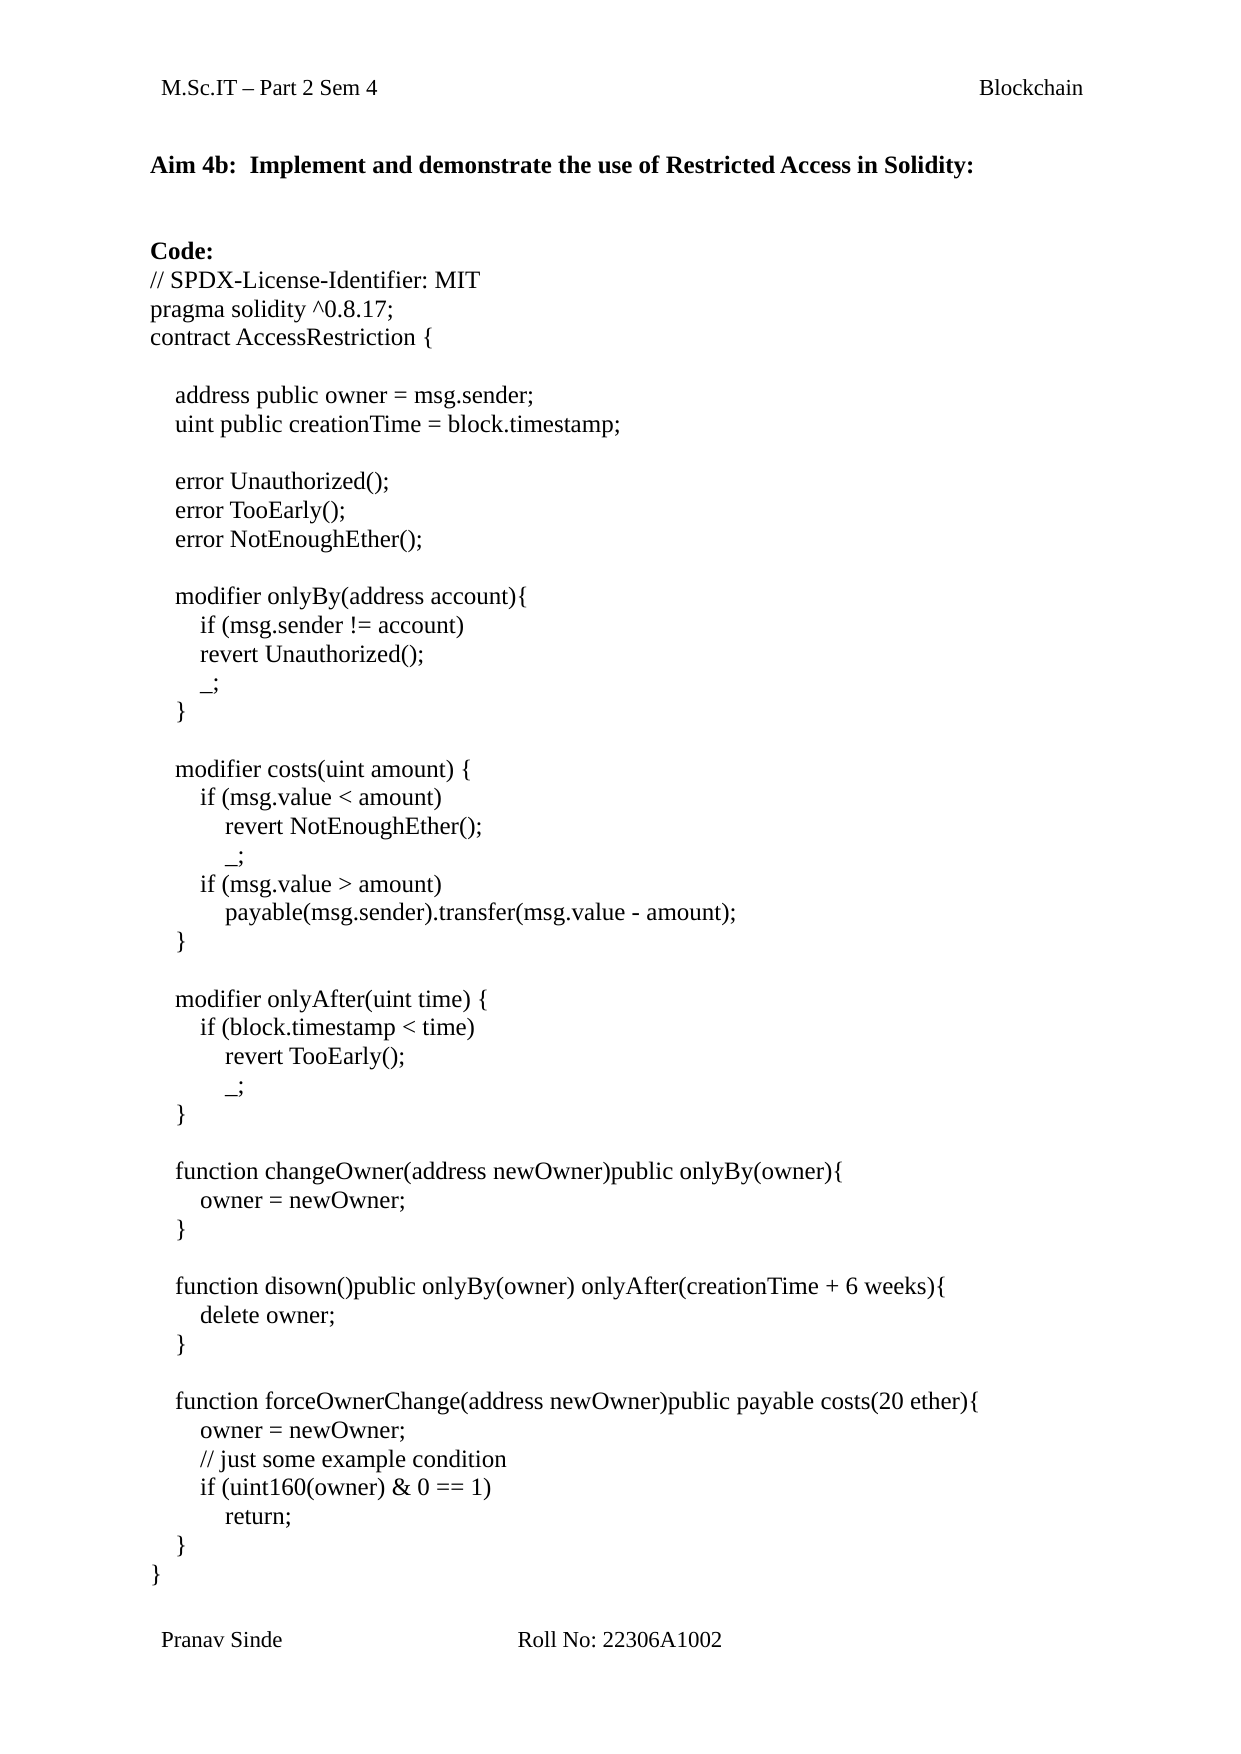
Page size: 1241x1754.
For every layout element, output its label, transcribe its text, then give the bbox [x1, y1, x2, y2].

text if (msg.sender != account) [150, 610, 1090, 639]
text _; [150, 667, 1090, 696]
text revert NotEnoughEther(); [150, 811, 1090, 840]
text function changeOwner(address newOwner)public onlyBy(owner){ [150, 1156, 1090, 1185]
text error Unauthorized(); [150, 466, 1090, 495]
text error TooEarly(); [150, 495, 1090, 524]
text modifier onlyAfter(uint time) { [150, 984, 1090, 1012]
text pragma solidity ^0.8.17; [150, 294, 1090, 322]
text _; [150, 1070, 1090, 1099]
text address public owner = msg.sender; [150, 380, 1090, 409]
text if (msg.value < amount) [150, 782, 1090, 811]
text } [150, 696, 1090, 725]
text } [150, 926, 1090, 955]
text Code: [150, 236, 1090, 265]
text if (msg.value > amount) [150, 869, 1090, 897]
text modifier onlyBy(address account){ [150, 581, 1090, 610]
text modifier costs(uint amount) { [150, 754, 1090, 782]
text } [150, 1329, 1090, 1357]
text } [150, 1559, 1090, 1587]
text // SPDX-License-Identifier: MIT [150, 265, 1090, 294]
text payable(msg.sender).transfer(msg.value - amount); [150, 897, 1090, 926]
text } [150, 1099, 1090, 1127]
text } [150, 1214, 1090, 1242]
text revert TooEarly(); [150, 1041, 1090, 1070]
text contract AccessRestriction { [150, 322, 1090, 351]
text owner = newOwner; [150, 1185, 1090, 1214]
text function forceOwnerChange(address newOwner)public payable costs(20 ether){ [150, 1386, 1090, 1415]
text if (uint160(owner) & 0 == 1) [150, 1472, 1090, 1501]
text } [150, 1530, 1090, 1559]
text Aim 4b: Implement and demonstrate the use of Restricted Access in Solidity: [150, 150, 1090, 179]
text error NotEnoughEther(); [150, 524, 1090, 552]
text _; [150, 840, 1090, 869]
text owner = newOwner; [150, 1415, 1090, 1444]
text uint public creationTime = block.timestamp; [150, 409, 1090, 437]
text return; [150, 1501, 1090, 1530]
text // just some example condition [150, 1444, 1090, 1472]
text delete owner; [150, 1300, 1090, 1329]
text function disown()public onlyBy(owner) onlyAfter(creationTime + 6 weeks){ [150, 1271, 1090, 1300]
text revert Unauthorized(); [150, 639, 1090, 667]
text if (block.timestamp < time) [150, 1012, 1090, 1041]
